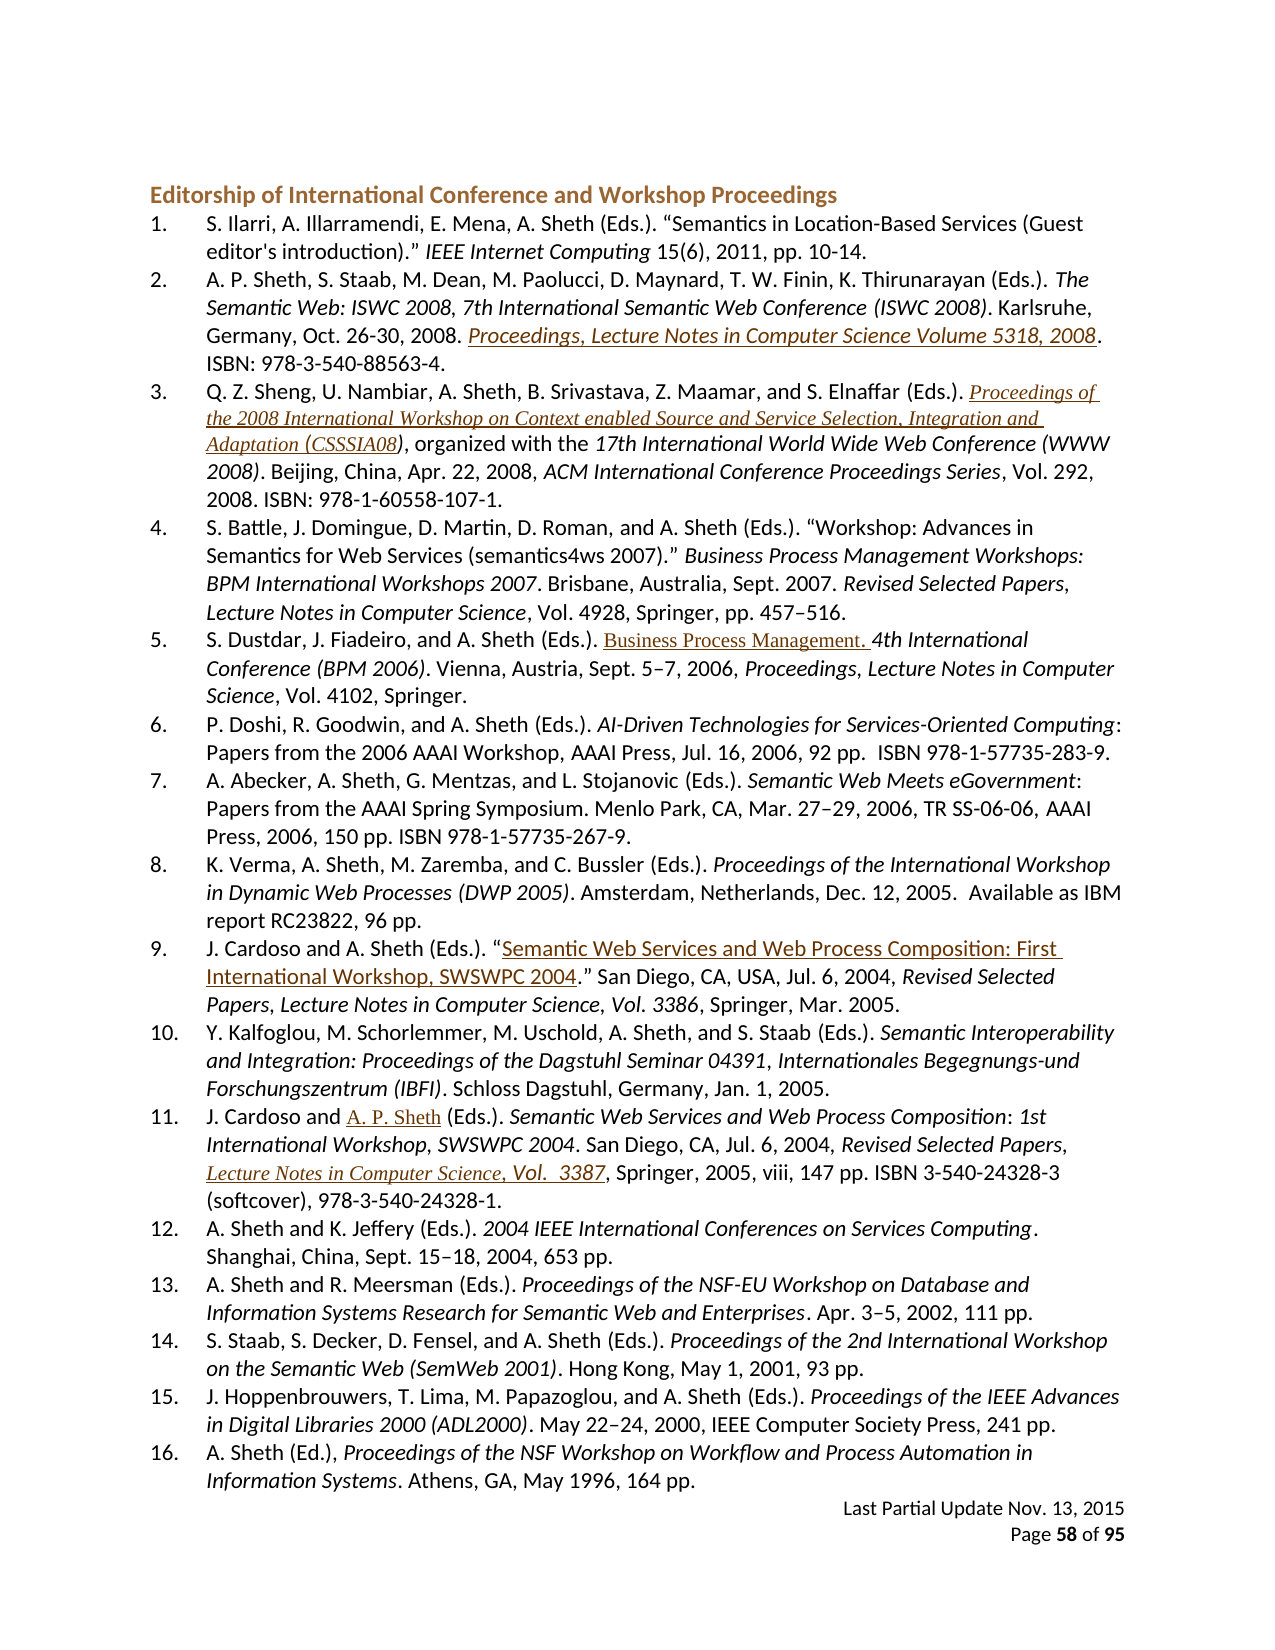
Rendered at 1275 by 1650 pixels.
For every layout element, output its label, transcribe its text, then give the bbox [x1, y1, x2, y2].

list J. Cardoso and A. Sheth (Eds.). “Semantic Web Services and Web Process Composition: First International Workshop, SWSWPC 2004.” San Diego, CA, USA, Jul. 6, 2004, Revised Selected Papers, Lecture Notes in Computer Science, Vol. 3386, Springer, Mar. 2005. [150, 934, 1125, 1018]
subtitle Editorship of International Conference and Workshop Proceedings [150, 179, 1125, 209]
list P. Doshi, R. Goodwin, and A. Sheth (Eds.). AI-Driven Technologies for Services-Oriented Computing: Papers from the 2006 AAAI Workshop, AAAI Press, Jul. 16, 2006, 92 pp. ISBN 978-1-57735-283-9. [150, 710, 1125, 766]
list A. Sheth and R. Meersman (Eds.). Proceedings of the NSF-EU Workshop on Database and Information Systems Research for Semantic Web and Enterprises. Apr. 3–5, 2002, 111 pp. [150, 1270, 1125, 1326]
list Q. Z. Sheng, U. Nambiar, A. Sheth, B. Srivastava, Z. Maamar, and S. Elnaffar (Eds.). Proceedings of the 2008 International Workshop on Context enabled Source and Service Selection, Integration and Adaptation (CSSSIA08), organized with the 17th International World Wide Web Conference (WWW 2008). Beijing, China, Apr. 22, 2008, ACM International Conference Proceedings Series, Vol. 292, 2008. ISBN: 978-1-60558-107-1. [150, 377, 1125, 513]
list A. Sheth (Ed.), Proceedings of the NSF Workshop on Workflow and Process Automation in Information Systems. Athens, GA, May 1996, 164 pp. [150, 1438, 1125, 1494]
list A. Sheth and K. Jeffery (Eds.). 2004 IEEE International Conferences on Services Computing. Shanghai, China, Sept. 15–18, 2004, 653 pp. [150, 1214, 1125, 1270]
list Y. Kalfoglou, M. Schorlemmer, M. Uschold, A. Sheth, and S. Staab (Eds.). Semantic Interoperability and Integration: Proceedings of the Dagstuhl Seminar 04391, Internationales Begegnungs-und Forschungszentrum (IBFI). Schloss Dagstuhl, Germany, Jan. 1, 2005. [150, 1018, 1125, 1102]
list A. P. Sheth, S. Staab, M. Dean, M. Paolucci, D. Maynard, T. W. Finin, K. Thirunarayan (Eds.). The Semantic Web: ISWC 2008, 7th International Semantic Web Conference (ISWC 2008). Karlsruhe, Germany, Oct. 26-30, 2008. Proceedings, Lecture Notes in Computer Science Volume 5318, 2008. ISBN: 978-3-540-88563-4. [150, 265, 1125, 377]
list J. Cardoso and A. P. Sheth (Eds.). Semantic Web Services and Web Process Composition: 1st International Workshop, SWSWPC 2004. San Diego, CA, Jul. 6, 2004, Revised Selected Papers, Lecture Notes in Computer Science, Vol. 3387, Springer, 2005, viii, 147 pp. ISBN 3-540-24328-3 (softcover), 978-3-540-24328-1. [150, 1102, 1125, 1214]
list S. Battle, J. Domingue, D. Martin, D. Roman, and A. Sheth (Eds.). “Workshop: Advances in Semantics for Web Services (semantics4ws 2007).” Business Process Management Workshops: BPM International Workshops 2007. Brisbane, Australia, Sept. 2007. Revised Selected Papers, Lecture Notes in Computer Science, Vol. 4928, Springer, pp. 457–516. [150, 513, 1125, 626]
list S. Ilarri, A. Illarramendi, E. Mena, A. Sheth (Eds.). “Semantics in Location-Based Services (Guest editor's introduction).” IEEE Internet Computing 15(6), 2011, pp. 10-14. [150, 209, 1125, 265]
list A. Abecker, A. Sheth, G. Mentzas, and L. Stojanovic (Eds.). Semantic Web Meets eGovernment: Papers from the AAAI Spring Symposium. Menlo Park, CA, Mar. 27–29, 2006, TR SS-06-06, AAAI Press, 2006, 150 pp. ISBN 978-1-57735-267-9. [150, 766, 1125, 850]
list S. Staab, S. Decker, D. Fensel, and A. Sheth (Eds.). Proceedings of the 2nd International Workshop on the Semantic Web (SemWeb 2001). Hong Kong, May 1, 2001, 93 pp. [150, 1326, 1125, 1382]
list J. Hoppenbrouwers, T. Lima, M. Papazoglou, and A. Sheth (Eds.). Proceedings of the IEEE Advances in Digital Libraries 2000 (ADL2000). May 22–24, 2000, IEEE Computer Society Press, 241 pp. [150, 1382, 1125, 1438]
list K. Verma, A. Sheth, M. Zaremba, and C. Bussler (Eds.). Proceedings of the International Workshop in Dynamic Web Processes (DWP 2005). Amsterdam, Netherlands, Dec. 12, 2005. Available as IBM report RC23822, 96 pp. [150, 850, 1125, 934]
list S. Dustdar, J. Fiadeiro, and A. Sheth (Eds.). Business Process Management. 4th International Conference (BPM 2006). Vienna, Austria, Sept. 5–7, 2006, Proceedings, Lecture Notes in Computer Science, Vol. 4102, Springer. [150, 626, 1125, 710]
